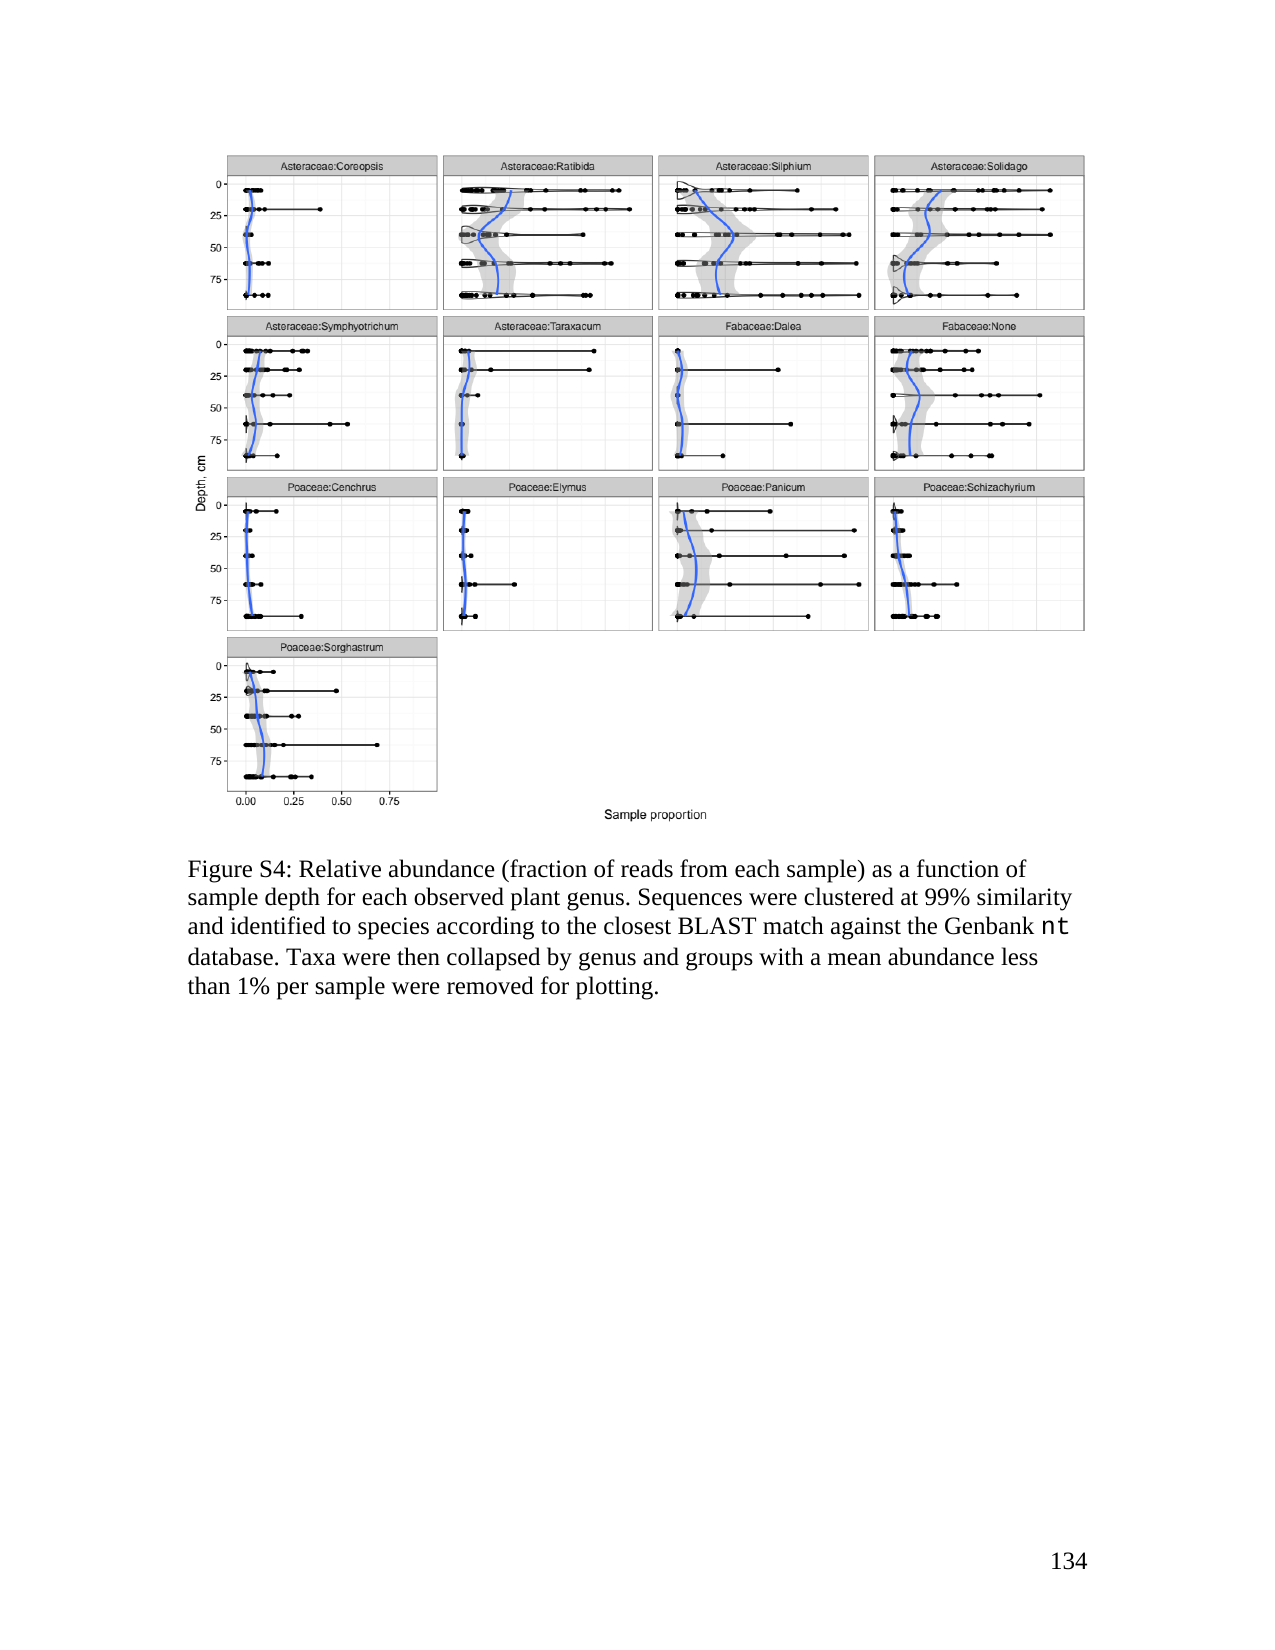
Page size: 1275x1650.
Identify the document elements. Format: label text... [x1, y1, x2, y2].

text Figure S4: Relative abundance (fraction of reads from each sample) as a function of sample depth for each observed plant genus. Sequences were clustered at 99% similarity and identified to species according to the closest BLAST match against the Genbank nt database. Taxa were then collapsed by genus and groups with a mean abundance less than 1% per sample were removed for plotting. [187, 854, 1087, 999]
